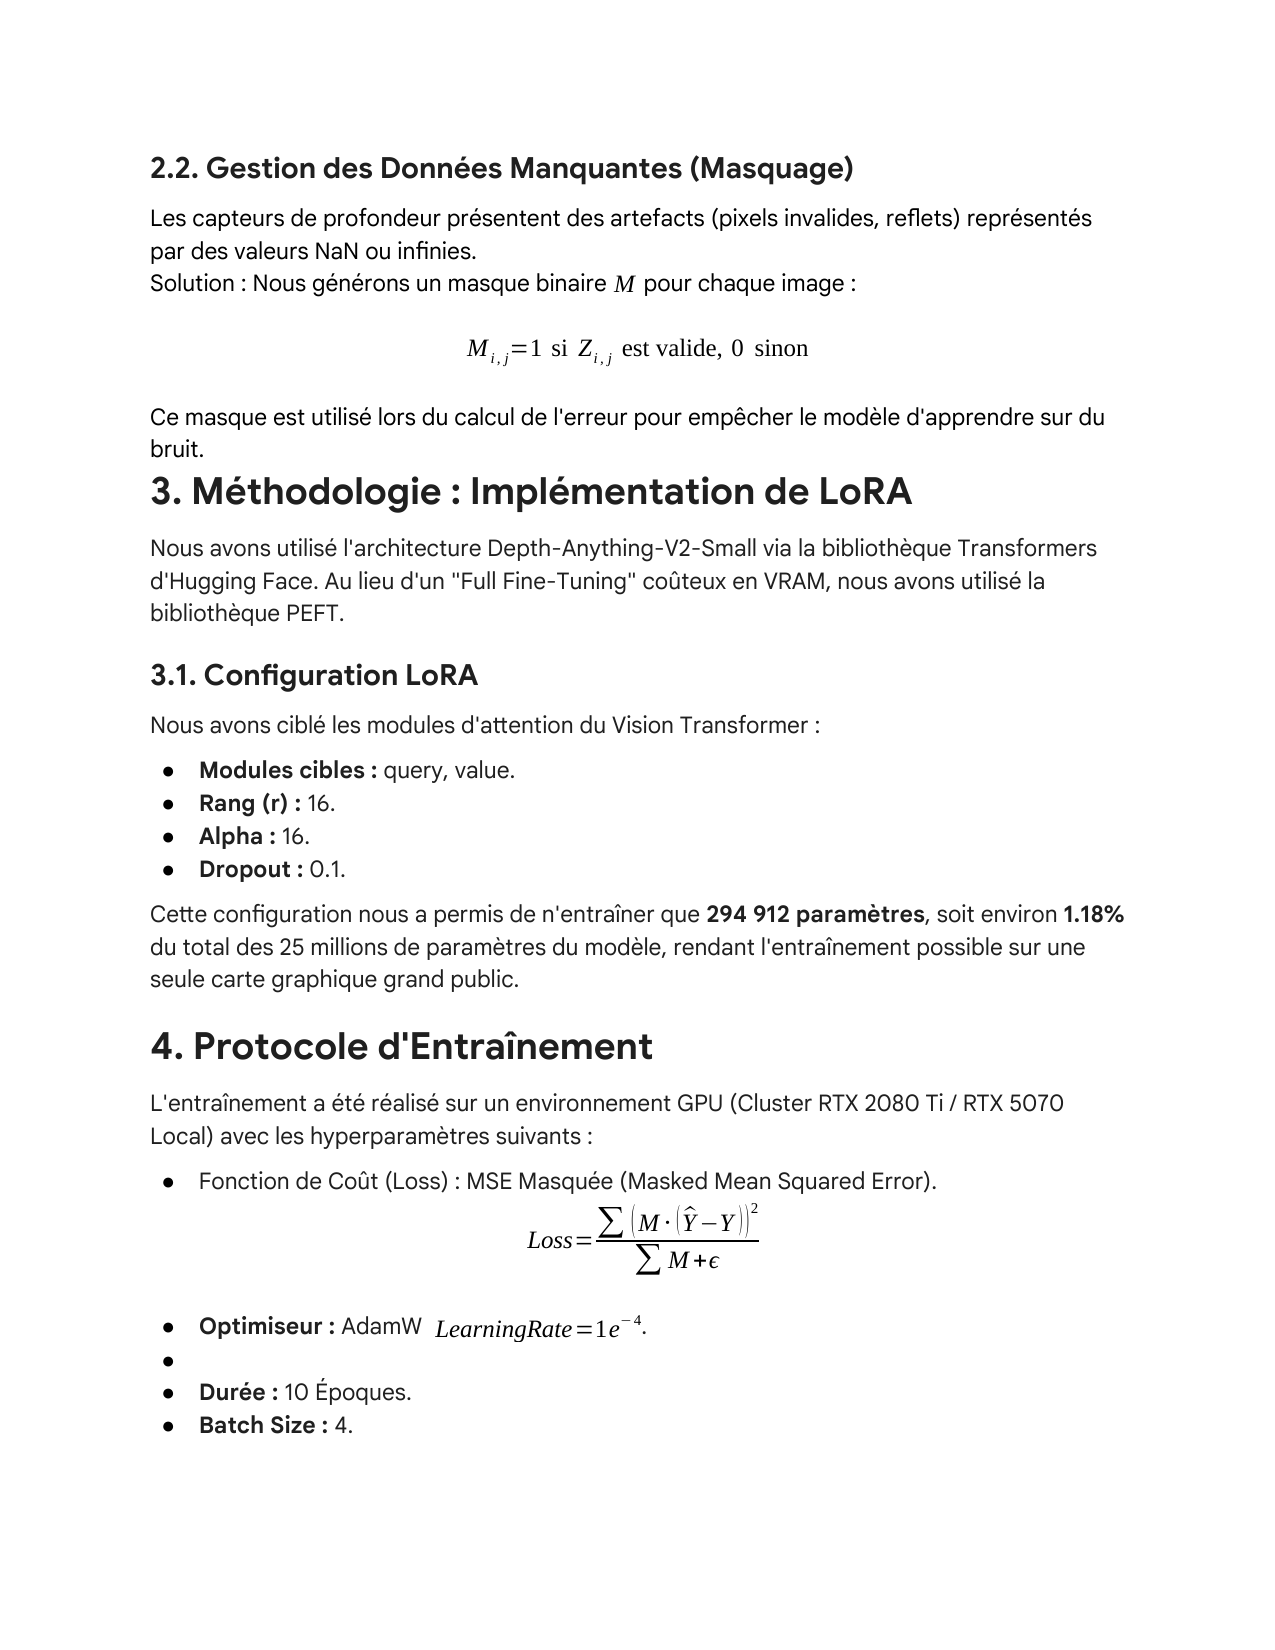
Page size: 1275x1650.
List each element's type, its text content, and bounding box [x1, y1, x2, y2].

list Durée : 10 Époques. [161, 1379, 1125, 1407]
list Optimiseur : AdamW . [161, 1311, 1125, 1342]
list Alpha : 16. [161, 822, 1125, 851]
subtitle 3. Méthodologie : Implémentation de LoRA [150, 468, 1125, 515]
text Solution : Nous générons un masque binaire pour chaque image : [150, 269, 1125, 298]
text Nous avons ciblé les modules d'attention du Vision Transformer : [150, 711, 1125, 740]
subtitle 2.2. Gestion des Données Manquantes (Masquage) [150, 150, 1125, 187]
text Nous avons utilisé l'architecture Depth-Anything-V2-Small via la bibliothèque Transformers d'Hugging Face. Au lieu d'un "Full Fine-Tuning" coûteux en VRAM, nous avons utilisé la bibliothèque PEFT. [150, 534, 1125, 628]
list Batch Size : 4. [161, 1411, 1125, 1440]
text L'entraînement a été réalisé sur un environnement GPU (Cluster RTX 2080 Ti / RTX 5070 Local) avec les hyperparamètres suivants : [150, 1089, 1125, 1151]
list Dropout : 0.1. [161, 855, 1125, 883]
list Modules cibles : query, value. [161, 757, 1125, 785]
text Ce masque est utilisé lors du calcul de l'erreur pour empêcher le modèle d'apprendre sur du bruit. [150, 403, 1125, 464]
list Rang (r) : 16. [161, 789, 1125, 818]
subtitle 4. Protocole d'Entraînement [150, 1023, 1125, 1070]
subtitle 3.1. Configuration LoRA [150, 657, 1125, 694]
list Fonction de Coût (Loss) : MSE Masquée (Masked Mean Squared Error). [161, 1167, 1125, 1196]
text Cette configuration nous a permis de n'entraîner que 294 912 paramètres, soit environ 1.18% du total des 25 millions de paramètres du modèle, rendant l'entraînement possible sur une seule carte graphique grand public. [150, 900, 1125, 994]
text Les capteurs de profondeur présentent des artefacts (pixels invalides, reflets) représentés par des valeurs NaN ou infinies. [150, 204, 1125, 266]
